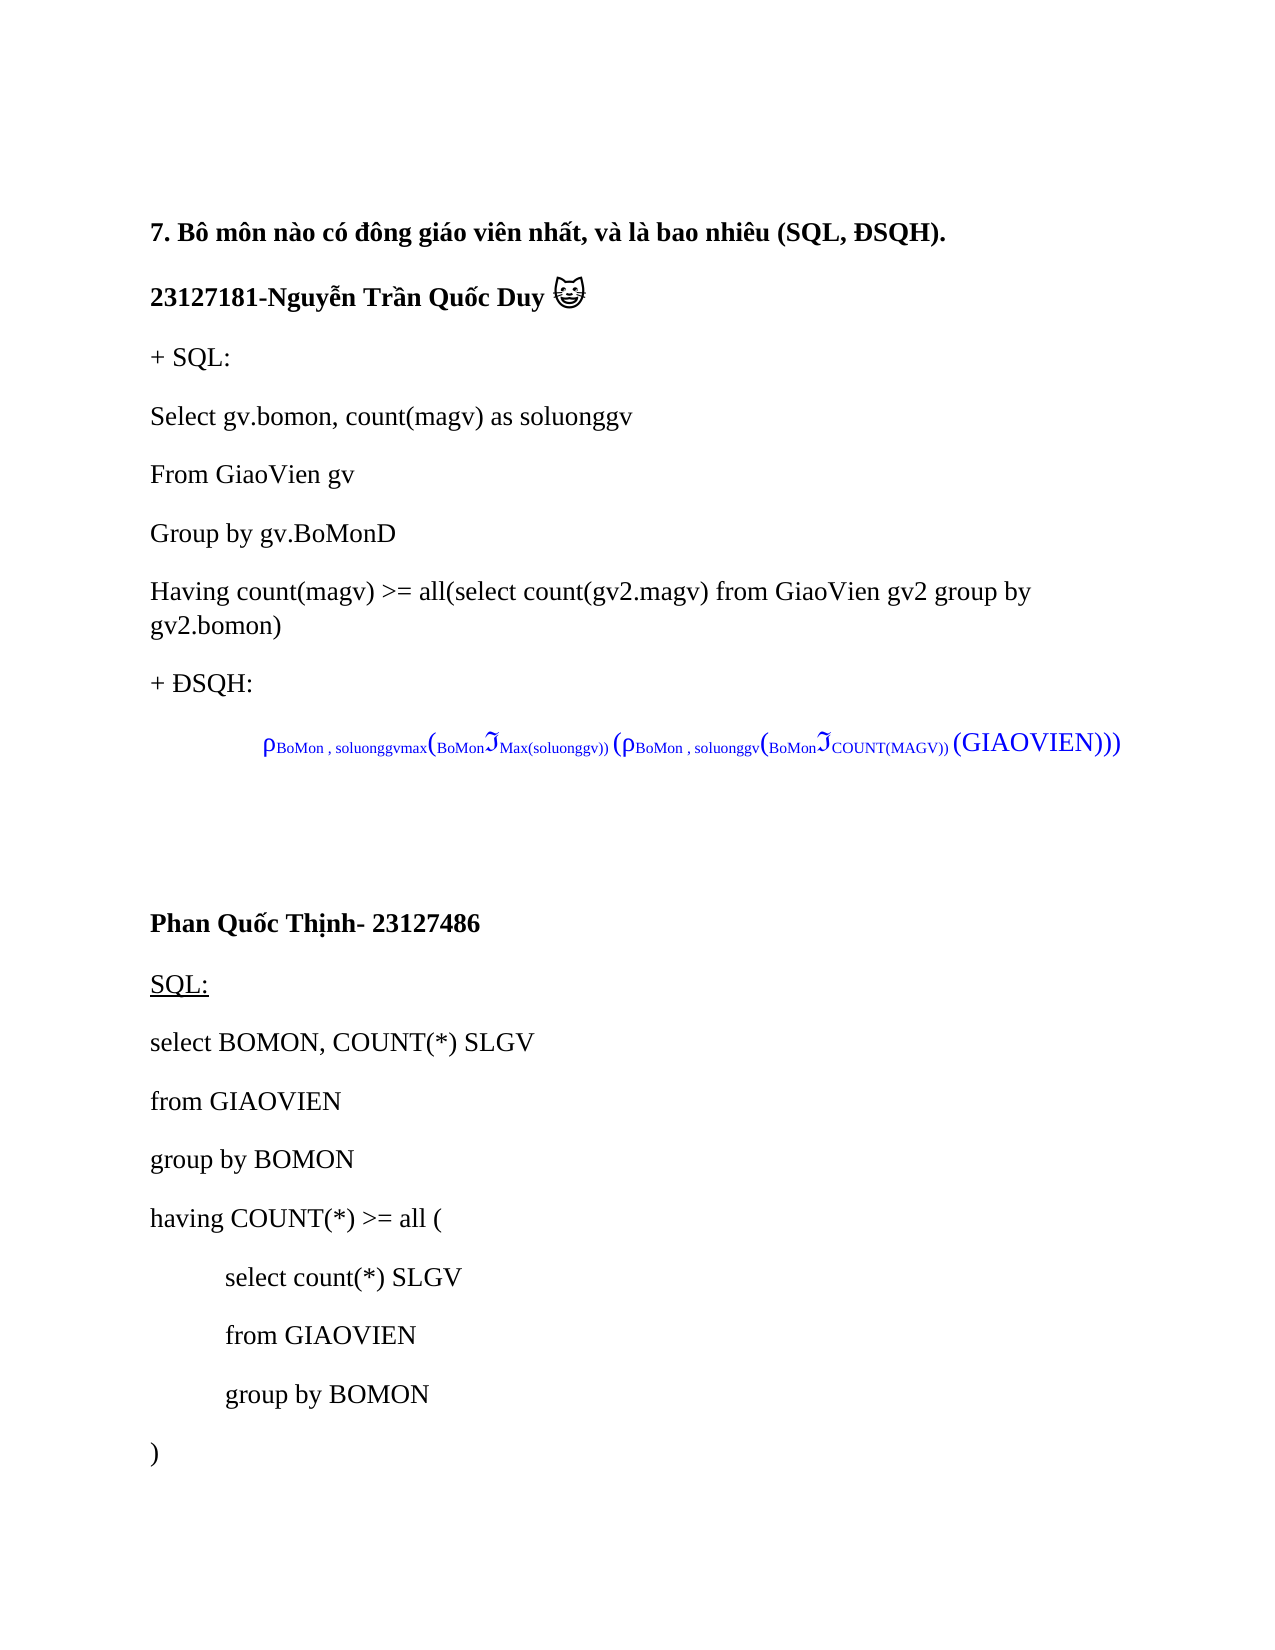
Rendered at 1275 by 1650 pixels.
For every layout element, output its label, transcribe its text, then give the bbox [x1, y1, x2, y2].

text Having count(magv) >= all(select count(gv2.magv) from GiaoVien gv2 group by gv2.bomon) [150, 575, 1125, 640]
text select count(*) SLGV [150, 1261, 1125, 1292]
text having COUNT(*) >= all ( [150, 1202, 1125, 1233]
text from GIAOVIEN [150, 1319, 1125, 1350]
text From GiaoVien gv [150, 458, 1125, 489]
text ) [150, 1436, 1125, 1467]
text select BOMON, COUNT(*) SLGV [150, 1027, 1125, 1058]
text Group by gv.BoMonD [150, 517, 1125, 548]
text 23127181-Nguyễn Trần Quốc Duy 😺🐷👅🐸🐗💩 [150, 275, 1125, 313]
text SQL: [150, 968, 1125, 999]
text + ĐSQH: [150, 667, 1125, 699]
text + SQL: [150, 341, 1125, 372]
text Phan Quốc Thịnh- 23127486🐗🐗🐗🐗🐗🐗🐗🐗 [150, 902, 1125, 940]
text 7. Bô môn nào có đông giáo viên nhất, và là bao nhiêu (SQL, ĐSQH). [150, 216, 1125, 247]
text ρBoMon , soluonggvmax(BoMonℑMax(soluonggv)) (ρBoMon , soluonggv(BoMonℑCOUNT(MAGV)) (GIAOVIEN))) [262, 726, 1125, 757]
text group by BOMON [150, 1378, 1125, 1409]
text group by BOMON [150, 1144, 1125, 1175]
text Select gv.bomon, count(magv) as soluonggv [150, 400, 1125, 431]
text from GIAOVIEN [150, 1085, 1125, 1116]
